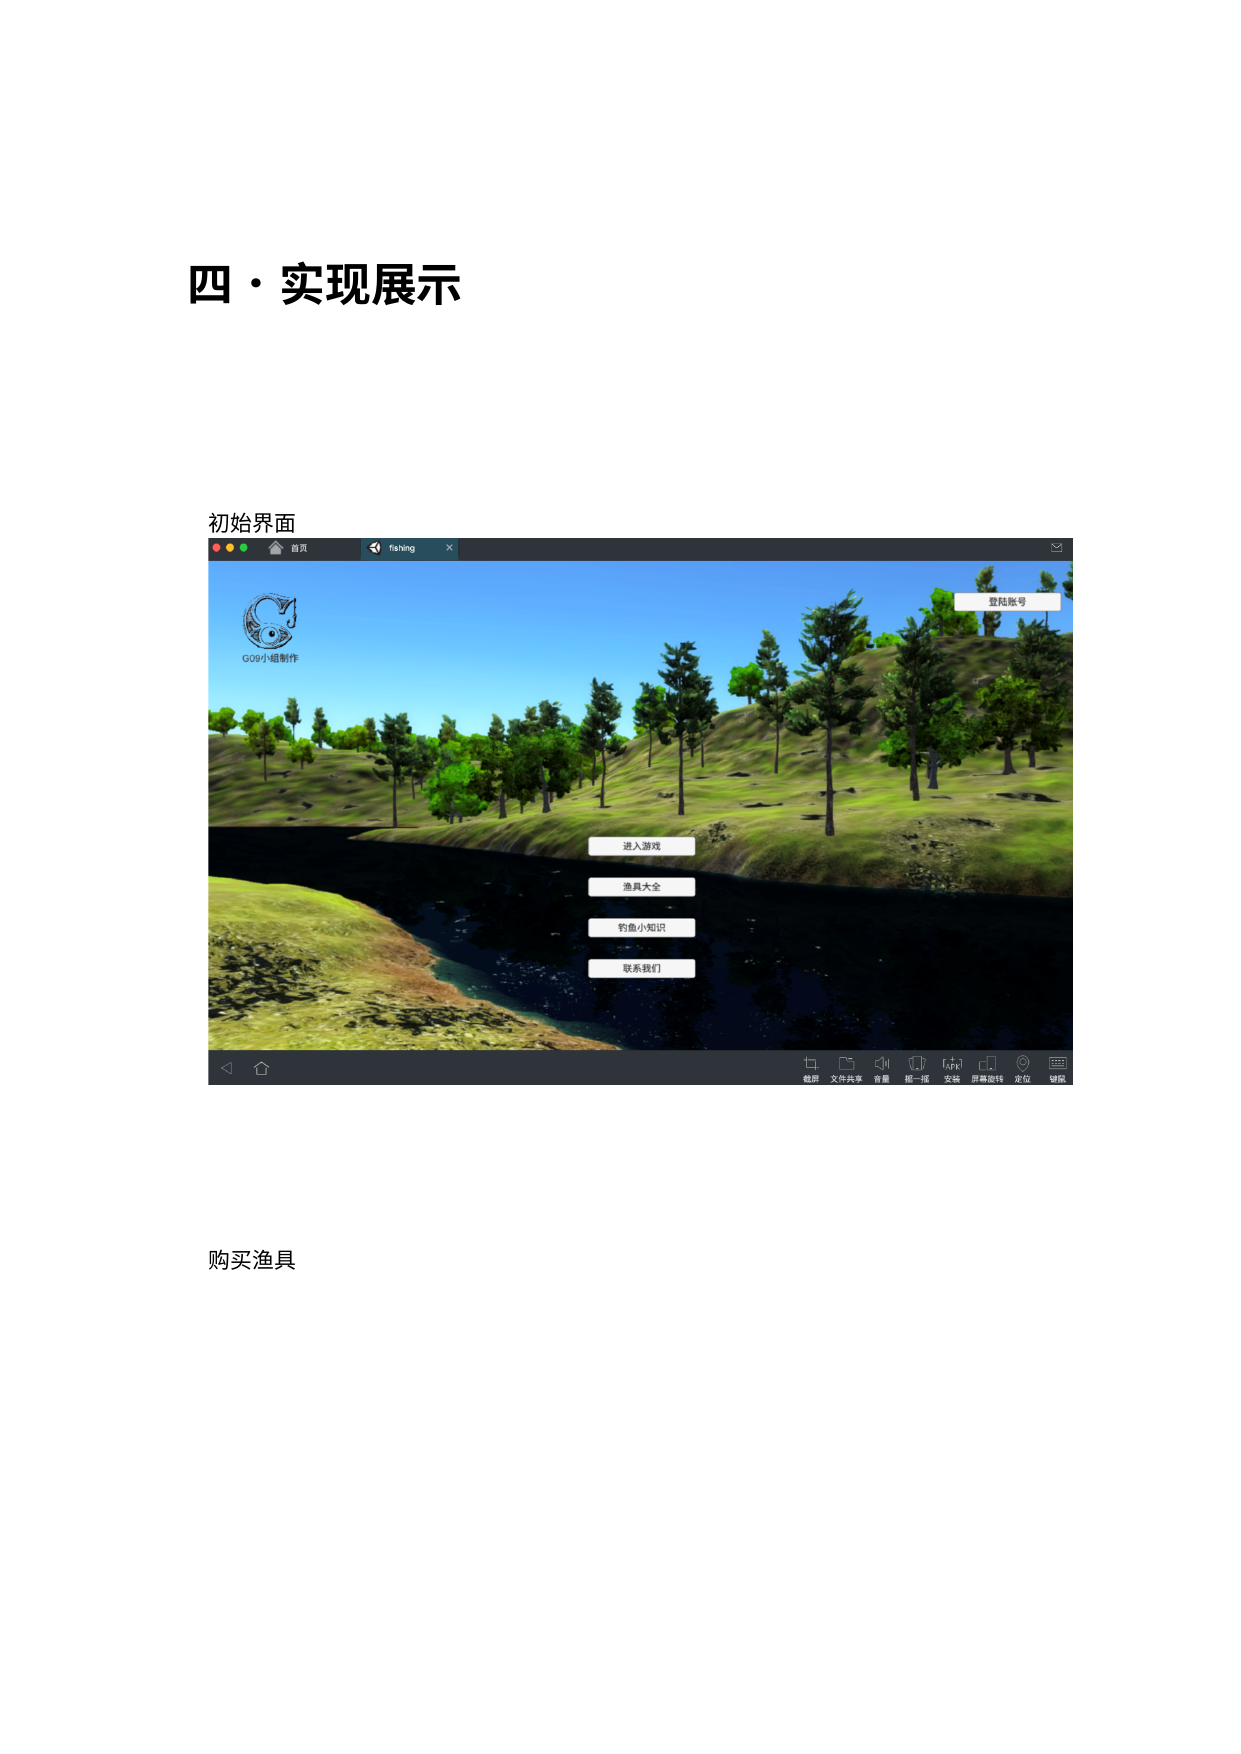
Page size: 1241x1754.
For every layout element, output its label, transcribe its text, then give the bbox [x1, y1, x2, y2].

subtitle 四．实现展示 [187, 249, 1053, 315]
text 购买渔具 [187, 1243, 1053, 1274]
picture [208, 538, 1073, 1085]
text 初始界面 [187, 506, 1053, 538]
